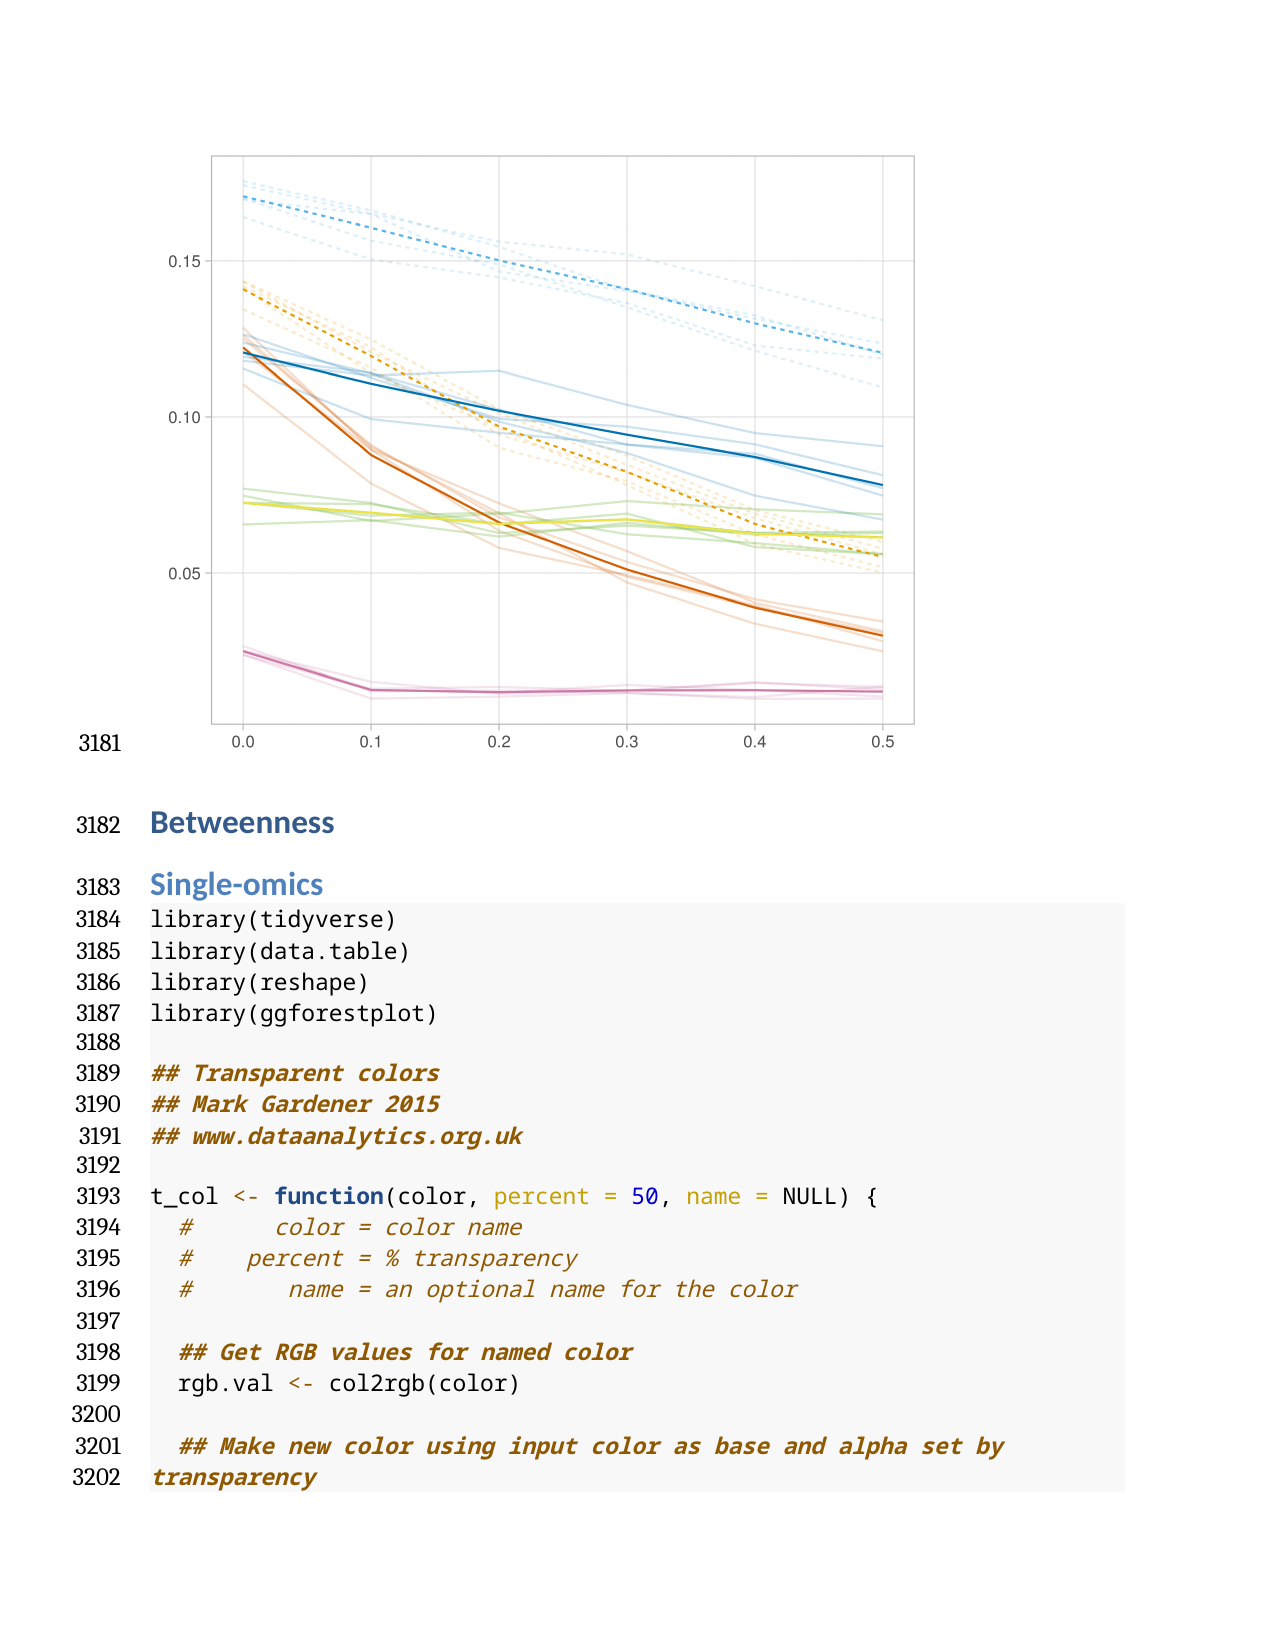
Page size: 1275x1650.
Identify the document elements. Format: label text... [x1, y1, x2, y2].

subtitle Betweenness [150, 801, 1125, 842]
picture [168, 150, 920, 751]
subtitle Single-omics [150, 863, 1125, 903]
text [150, 903, 1125, 1492]
